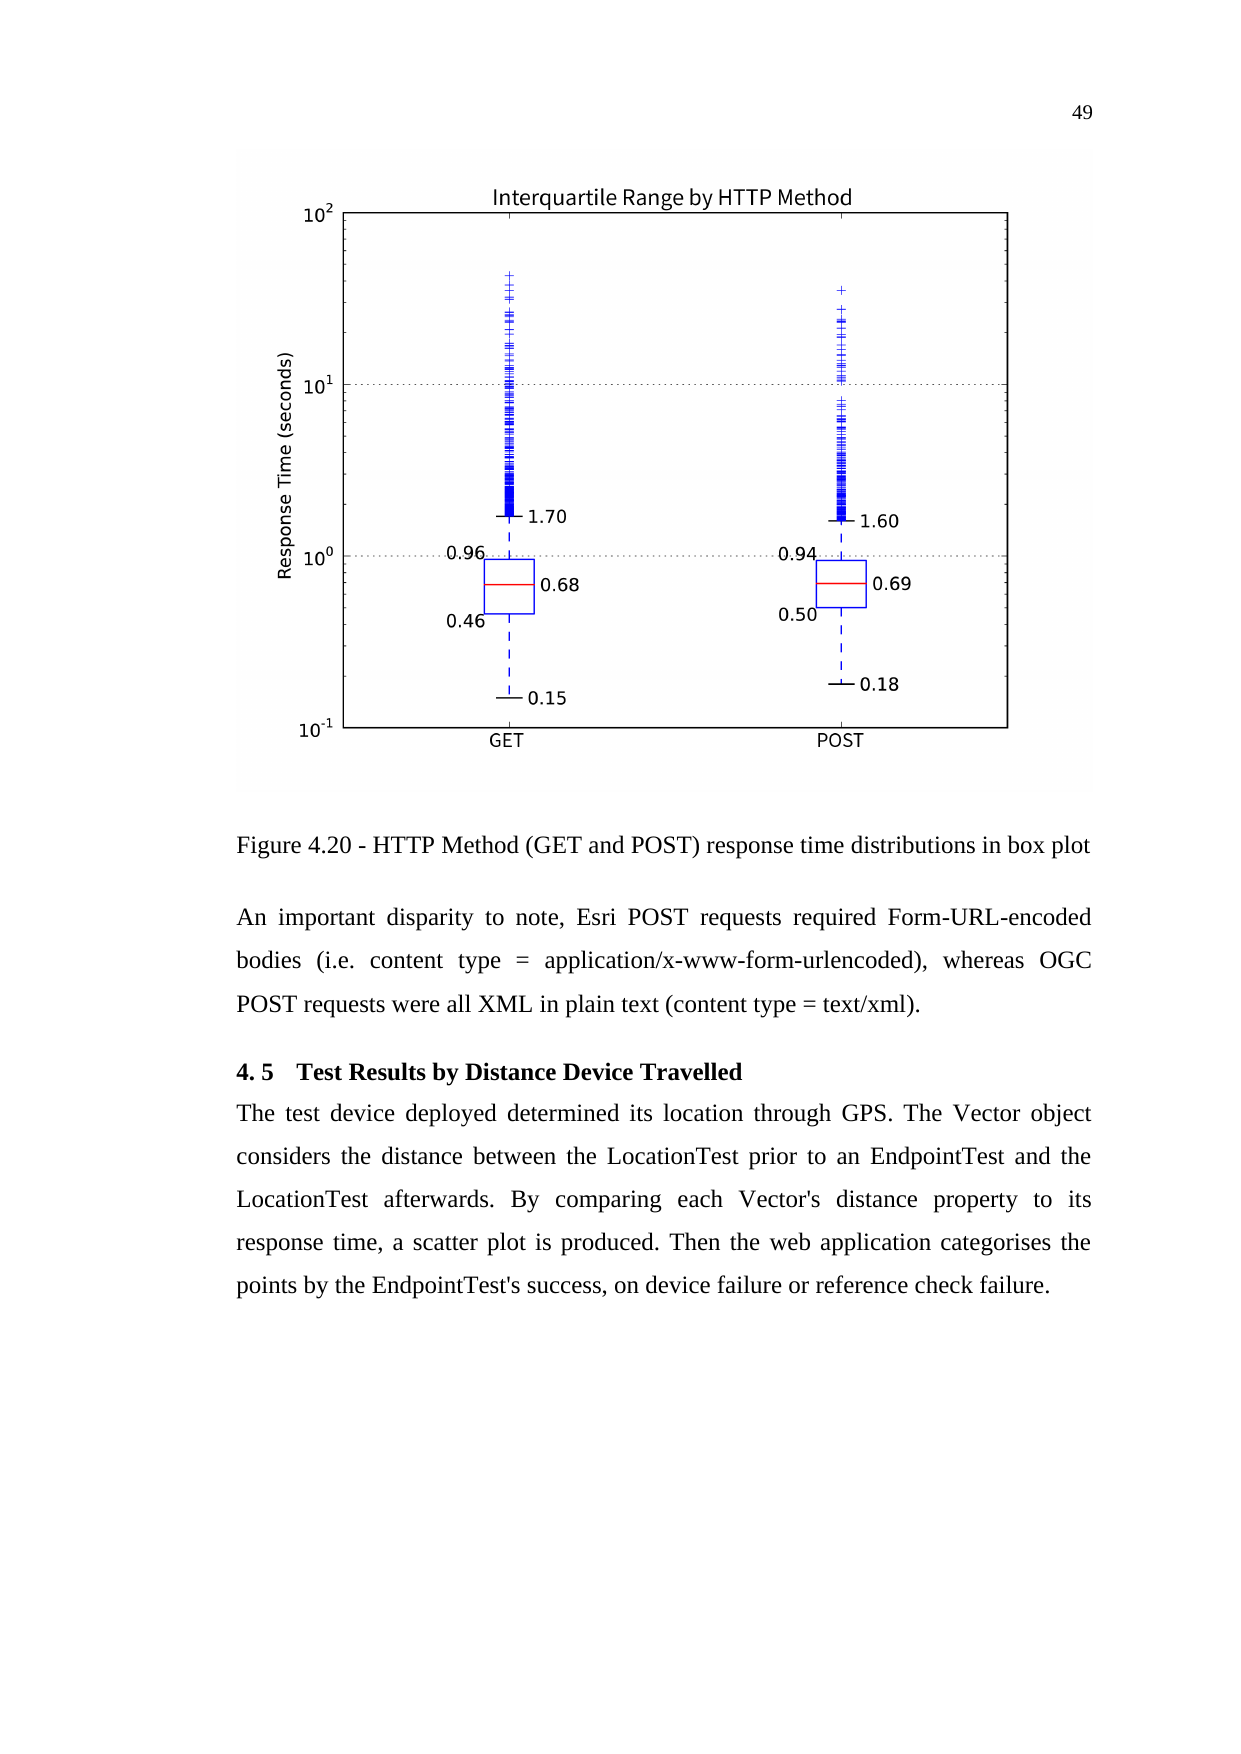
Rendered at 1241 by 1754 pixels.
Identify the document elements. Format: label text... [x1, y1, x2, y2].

text An important disparity to note, Esri POST requests required Form-URL-encoded bodies (i.e. content type = application/x-www-form-urlencoded), whereas OGC POST requests were all XML in plain text (content type = text/xml). [236, 902, 1092, 1017]
subtitle Test Results by Distance Device Travelled [236, 1057, 1092, 1086]
text The test device deployed determined its location through GPS. The Vector object considers the distance between the LocationTest prior to an EndpointTest and the LocationTest afterwards. By comparing each Vector's distance property to its response time, a scatter plot is produced. Then the web application categorises the points by the EndpointTest's success, on device failure or reference check failure. [236, 1098, 1092, 1299]
picture [236, 149, 1093, 792]
